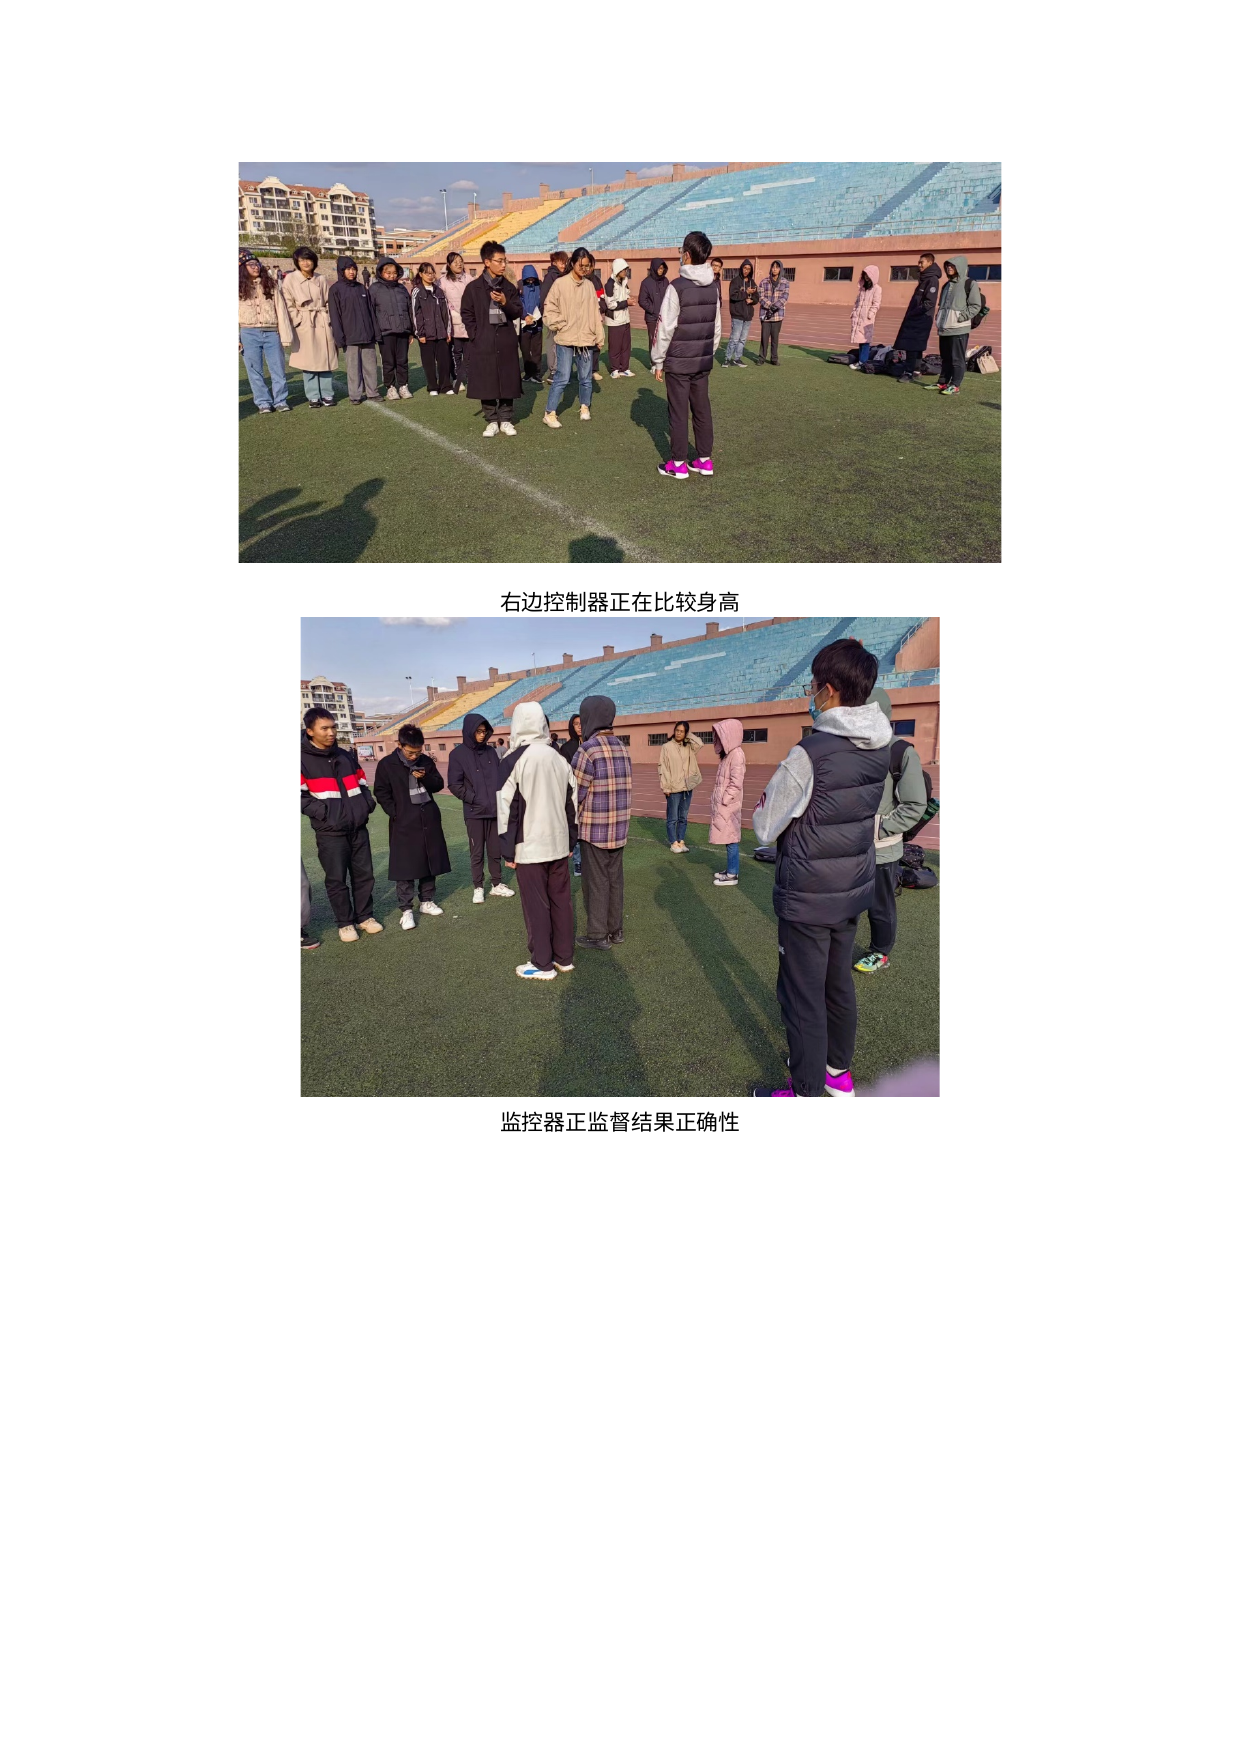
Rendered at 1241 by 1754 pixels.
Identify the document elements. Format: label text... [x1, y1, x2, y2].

text 监控器正监督结果正确性 [187, 1104, 1053, 1137]
text 右边控制器正在比较身高 [187, 584, 1053, 617]
picture [238, 162, 1002, 563]
picture [300, 617, 940, 1097]
